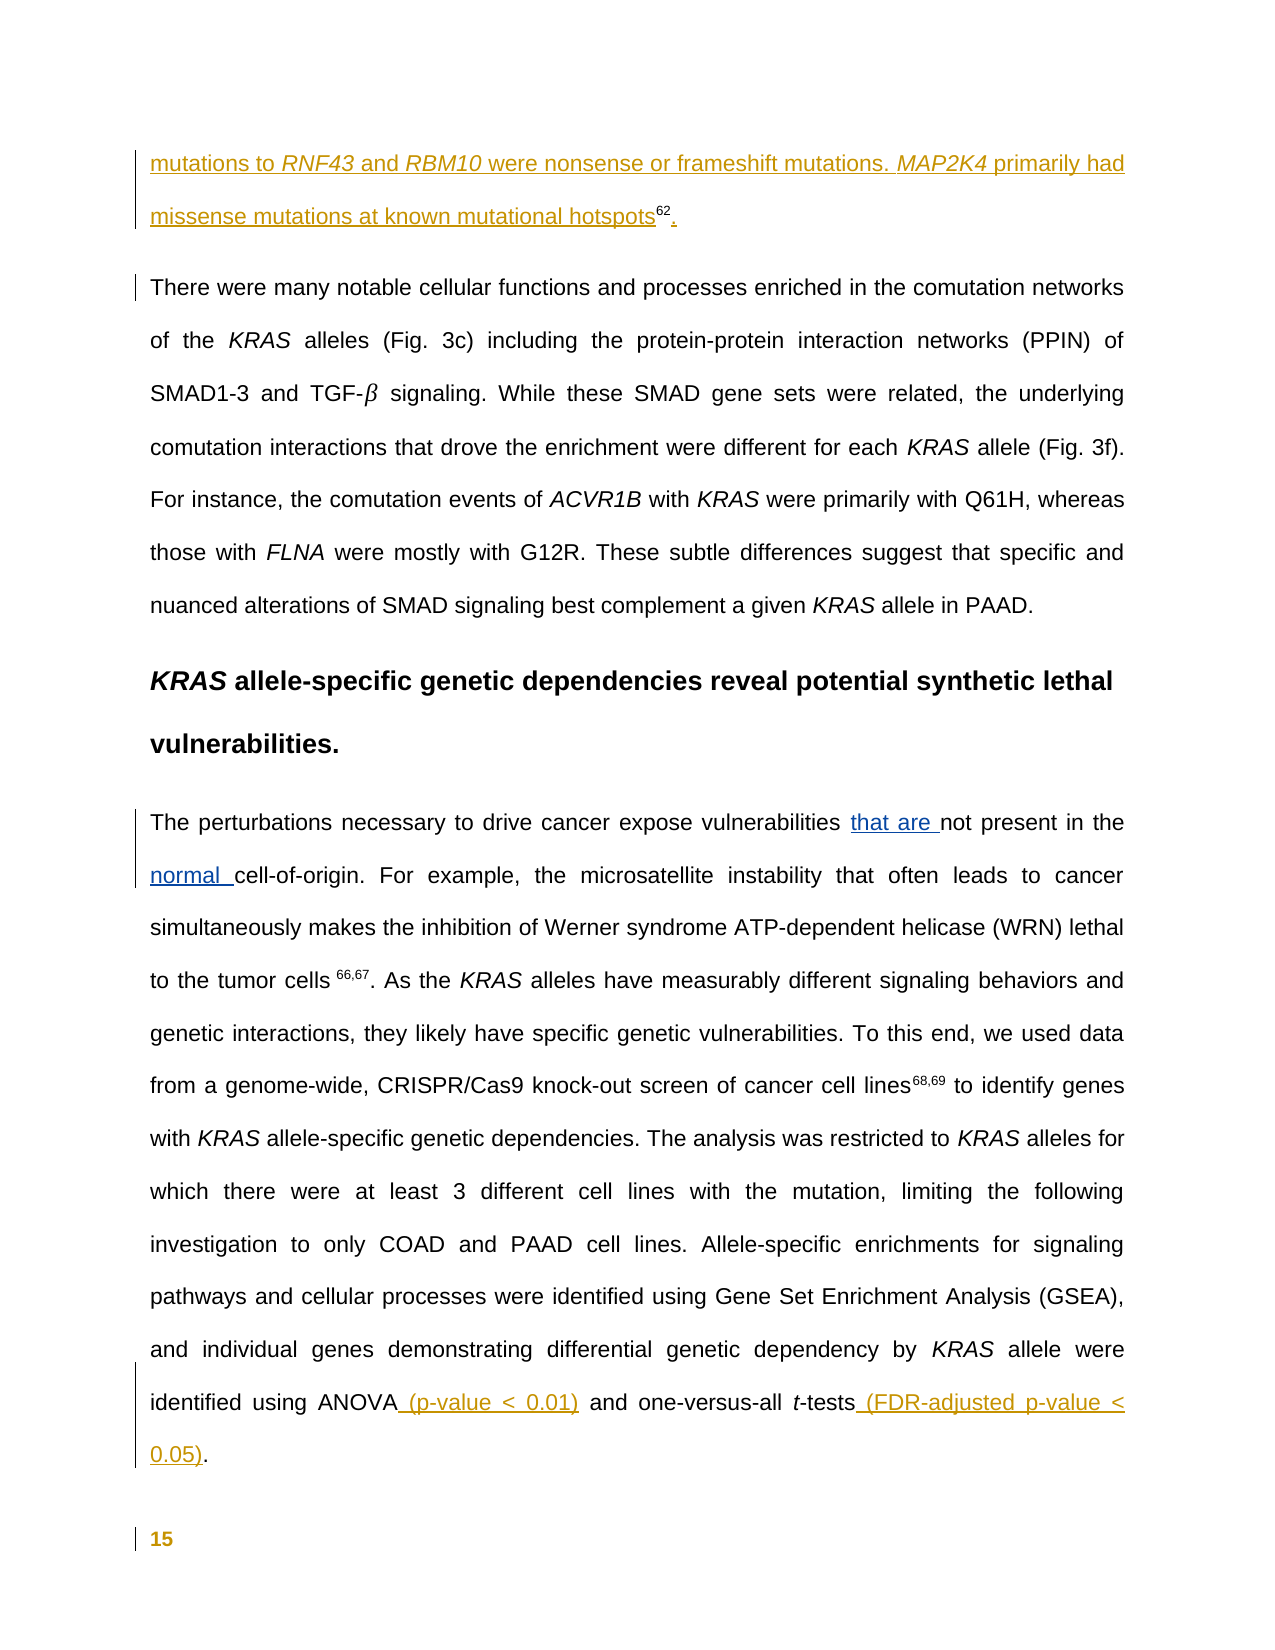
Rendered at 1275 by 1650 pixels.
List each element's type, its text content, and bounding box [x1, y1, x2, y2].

text There were many notable cellular functions and processes enriched in the comutation networks of the KRAS alleles (Fig. 3c) including the protein-protein interaction networks (PPIN) of SMAD1-3 and TGF- signaling. While these SMAD gene sets were related, the underlying comutation interactions that drove the enrichment were different for each KRAS allele (Fig. 3f). For instance, the comutation events of ACVR1B with KRAS were primarily with Q61H, whereas those with FLNA were mostly with G12R. These subtle differences suggest that specific and nuanced alterations of SMAD signaling best complement a given KRAS allele in PAAD. [150, 274, 1125, 618]
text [150, 150, 1125, 173]
subtitle KRAS allele-specific genetic dependencies reveal potential synthetic lethal vulnerabilities. [150, 665, 1125, 759]
text The perturbations necessary to drive cancer expose vulnerabilities not present in the cell-of-origin. For example, the microsatellite instability that often leads to cancer simultaneously makes the inhibition of Werner syndrome ATP-dependent helicase (WRN) lethal to the tumor cells . As the KRAS alleles have measurably different signaling behaviors and genetic interactions, they likely have specific genetic vulnerabilities. To this end, we used data from a genome-wide, CRISPR/Cas9 knock-out screen of cancer cell lines to identify genes with KRAS allele-specific genetic dependencies. The analysis was restricted to KRAS alleles for which there were at least 3 different cell lines with the mutation, limiting the following investigation to only COAD and PAAD cell lines. Allele-specific enrichments for signaling pathways and cellular processes were identified using Gene Set Enrichment Analysis (GSEA), and individual genes demonstrating differential genetic dependency by KRAS allele were identified using ANOVA and one-versus-all t-tests. [150, 809, 1125, 1468]
